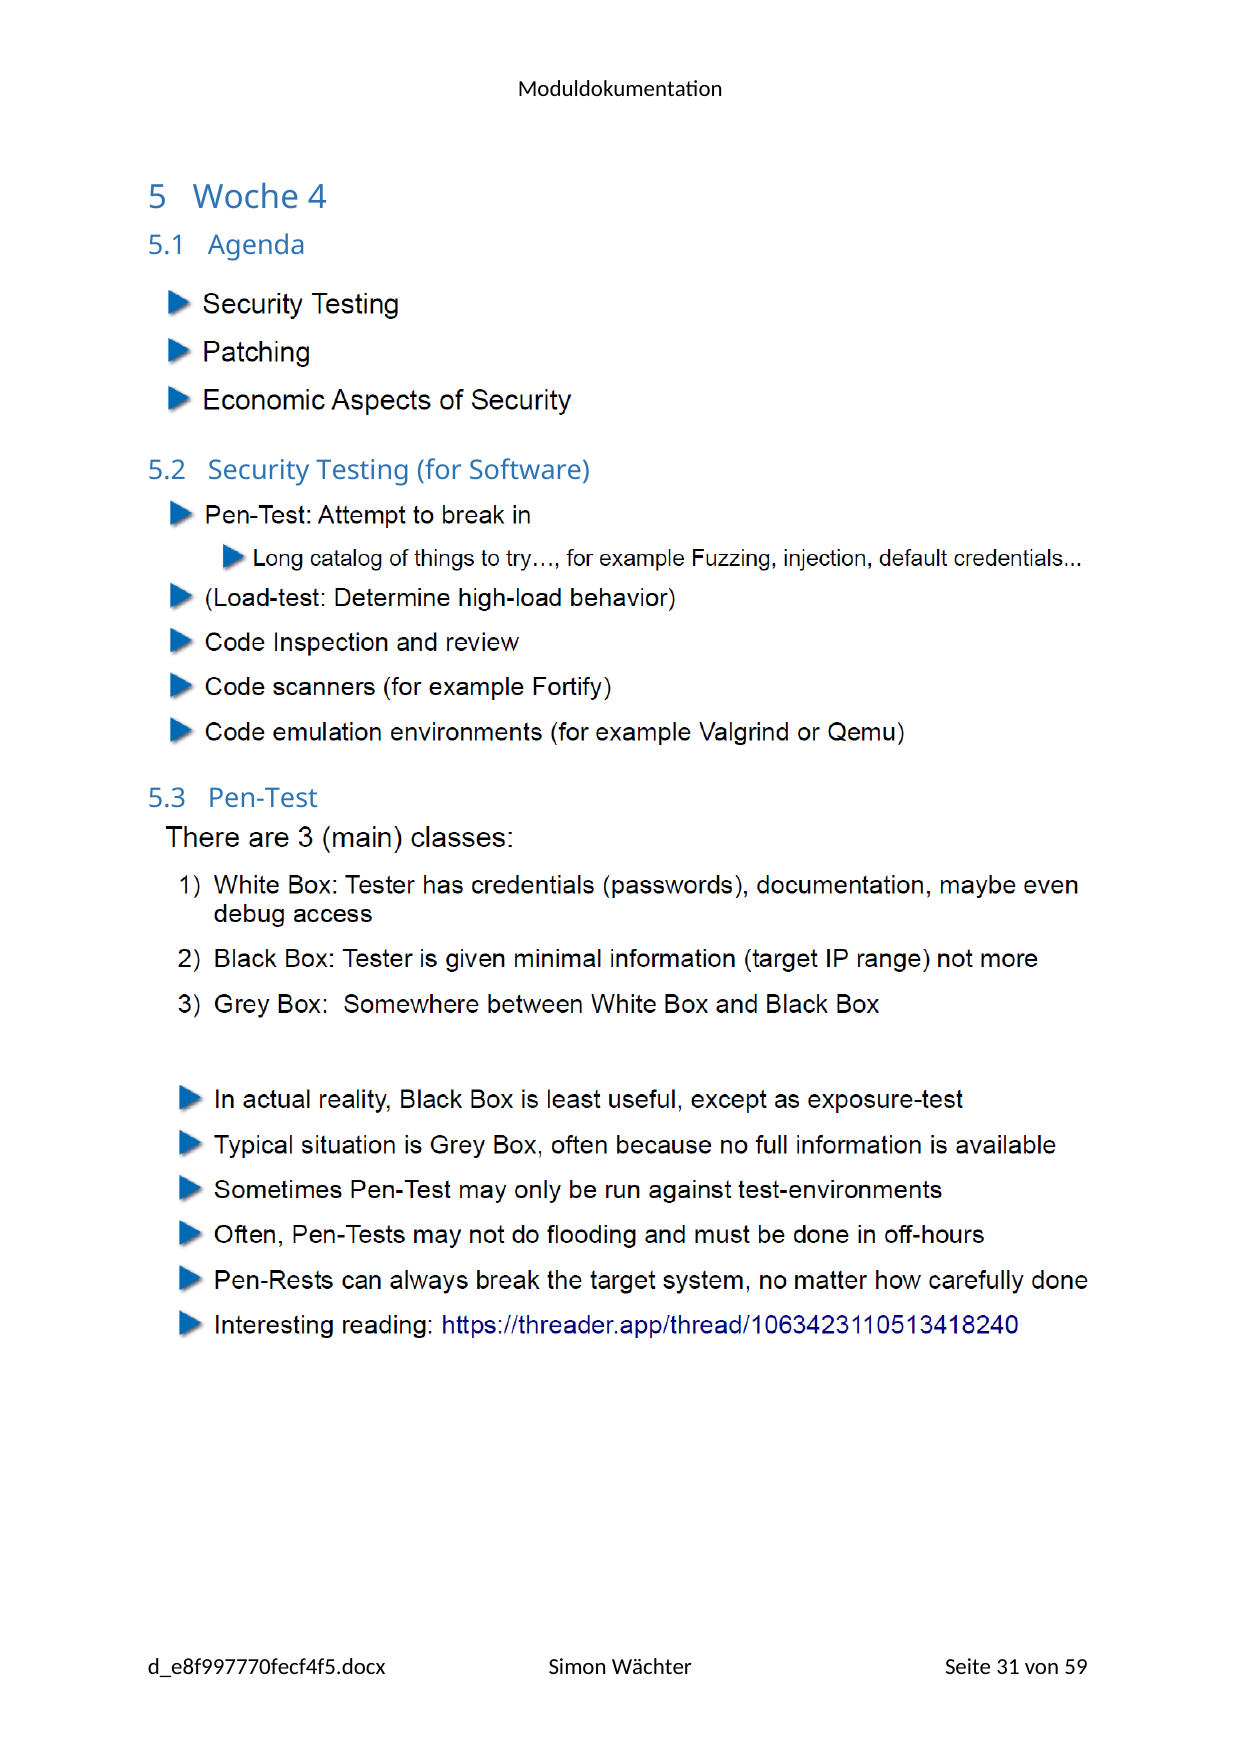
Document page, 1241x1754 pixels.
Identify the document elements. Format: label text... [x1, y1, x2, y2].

subtitle Agenda [148, 226, 1093, 263]
subtitle Woche 4 [148, 173, 1093, 218]
subtitle Security Testing (for Software) [148, 450, 1093, 487]
subtitle Pen-Test [148, 779, 1093, 816]
picture [147, 490, 1093, 760]
picture [147, 818, 1093, 1349]
picture [147, 265, 1093, 432]
